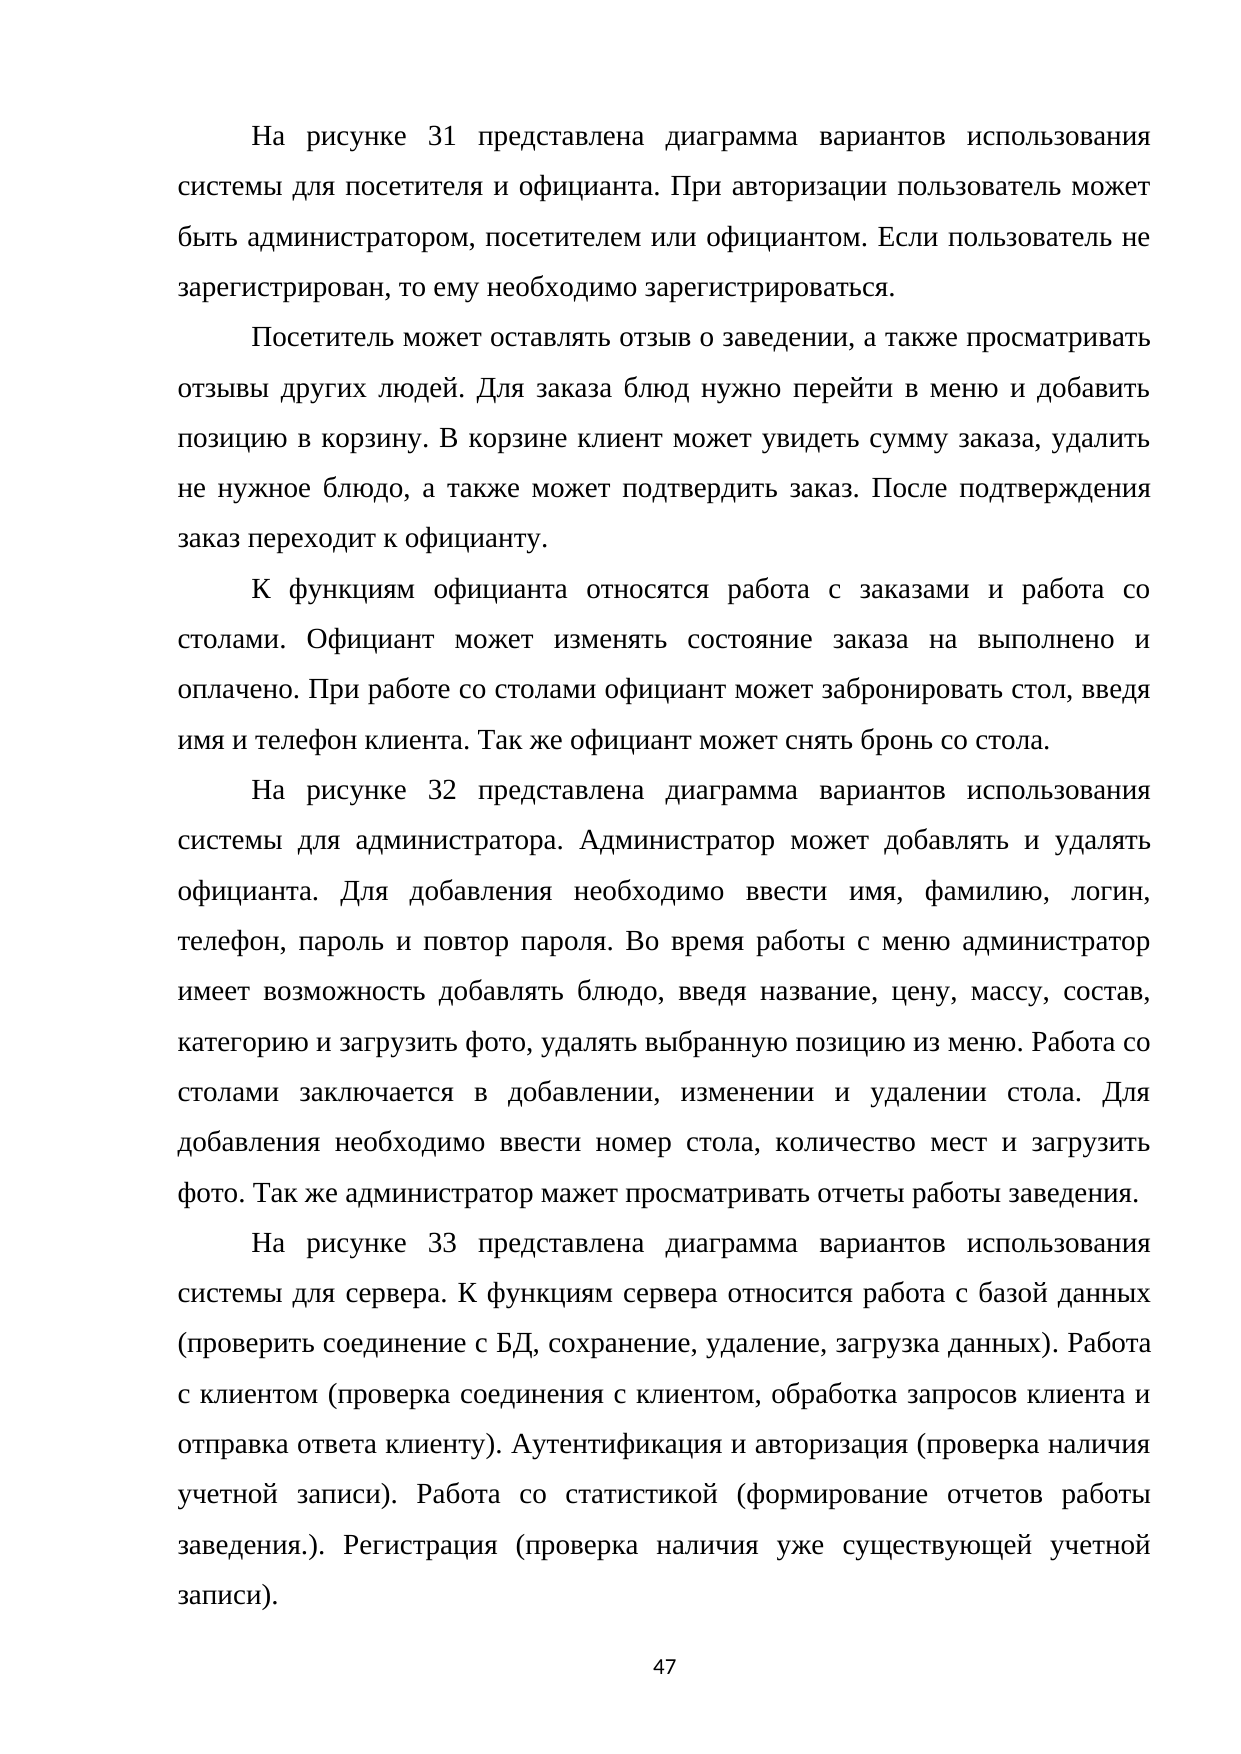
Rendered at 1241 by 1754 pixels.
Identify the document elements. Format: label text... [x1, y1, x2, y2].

text К функциям официанта относятся работа с заказами и работа со столами. Официант может изменять состояние заказа на выполнено и оплачено. При работе со столами официант может забронировать стол, введя имя и телефон клиента. Так же официант может снять бронь со стола. [177, 571, 1152, 755]
text На рисунке 31 представлена диаграмма вариантов использования системы для посетителя и официанта. При авторизации пользователь может быть администратором, посетителем или официантом. Если пользователь не зарегистрирован, то ему необходимо зарегистрироваться. [177, 118, 1152, 303]
text Посетитель может оставлять отзыв о заведении, а также просматривать отзывы других людей. Для заказа блюд нужно перейти в меню и добавить позицию в корзину. В корзине клиент может увидеть сумму заказа, удалить не нужное блюдо, а также может подтвердить заказ. После подтверждения заказ переходит к официанту. [177, 319, 1152, 554]
text На рисунке 33 представлена диаграмма вариантов использования системы для сервера. К функциям сервера относится работа с базой данных (проверить соединение с БД, сохранение, удаление, загрузка данных). Работа с клиентом (проверка соединения с клиентом, обработка запросов клиента и отправка ответа клиенту). Аутентификация и авторизация (проверка наличия учетной записи). Работа со статистикой (формирование отчетов работы заведения.). Регистрация (проверка наличия уже существующей учетной записи). [177, 1225, 1152, 1611]
text На рисунке 32 представлена диаграмма вариантов использования системы для администратора. Администратор может добавлять и удалять официанта. Для добавления необходимо ввести имя, фамилию, логин, телефон, пароль и повтор пароля. Во время работы с меню администратор имеет возможность добавлять блюдо, введя название, цену, массу, состав, категорию и загрузить фото, удалять выбранную позицию из меню. Работа со столами заключается в добавлении, изменении и удалении стола. Для добавления необходимо ввести номер стола, количество мест и загрузить фото. Так же администратор мажет просматривать отчеты работы заведения. [177, 772, 1152, 1208]
